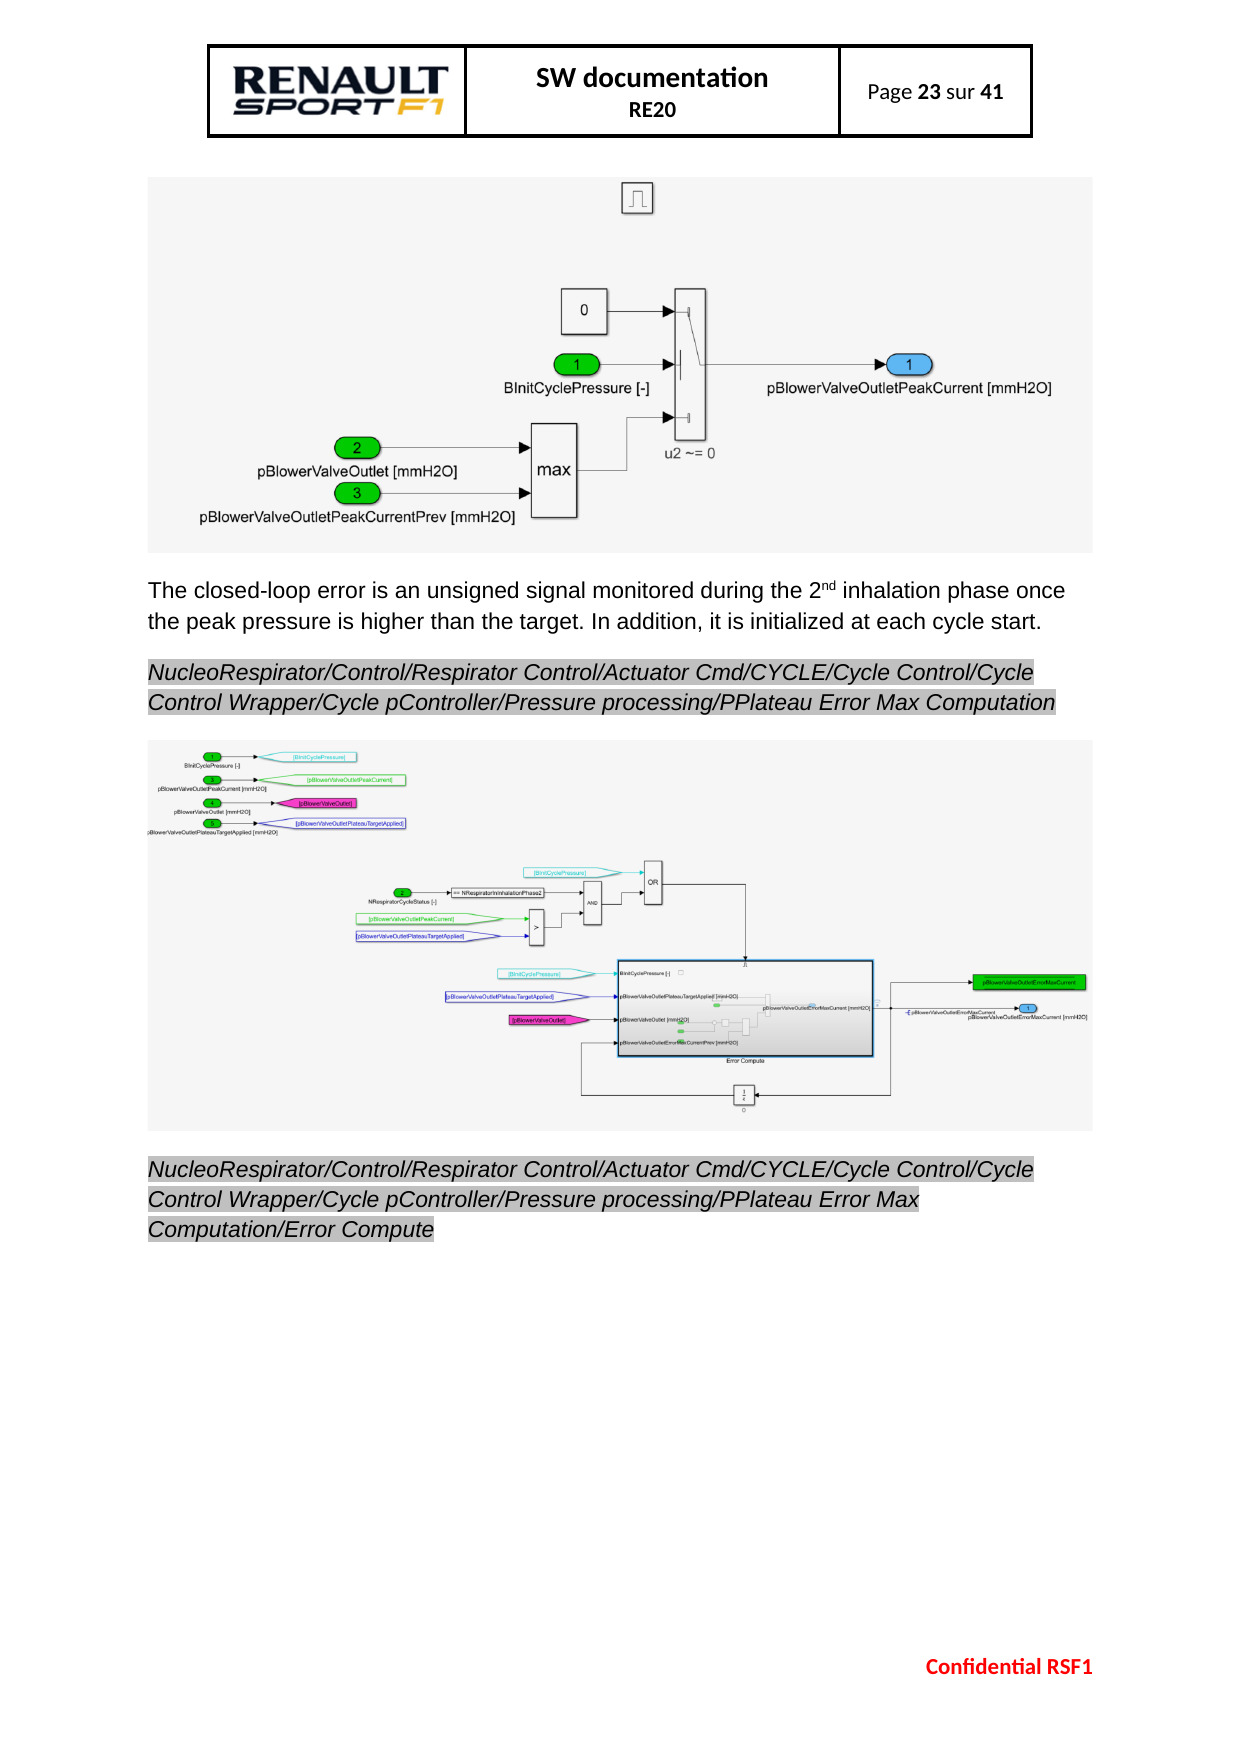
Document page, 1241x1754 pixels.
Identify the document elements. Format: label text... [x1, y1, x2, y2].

text NucleoRespirator/Control/Respirator Control/Actuator Cmd/CYCLE/Cycle Control/Cycle Control Wrapper/Cycle pController/Pressure processing/PPlateau Error Max Computation [148, 659, 1093, 715]
text The closed-loop error is an unsigned signal monitored during the 2nd inhalation phase once the peak pressure is higher than the target. In addition, it is initialized at each cycle start. [148, 577, 1093, 634]
picture [147, 740, 1093, 1131]
picture [147, 177, 1093, 553]
picture [220, 58, 455, 124]
text NucleoRespirator/Control/Respirator Control/Actuator Cmd/CYCLE/Cycle Control/Cycle Control Wrapper/Cycle pController/Pressure processing/PPlateau Error Max Computation/Error Compute [148, 1156, 1093, 1242]
